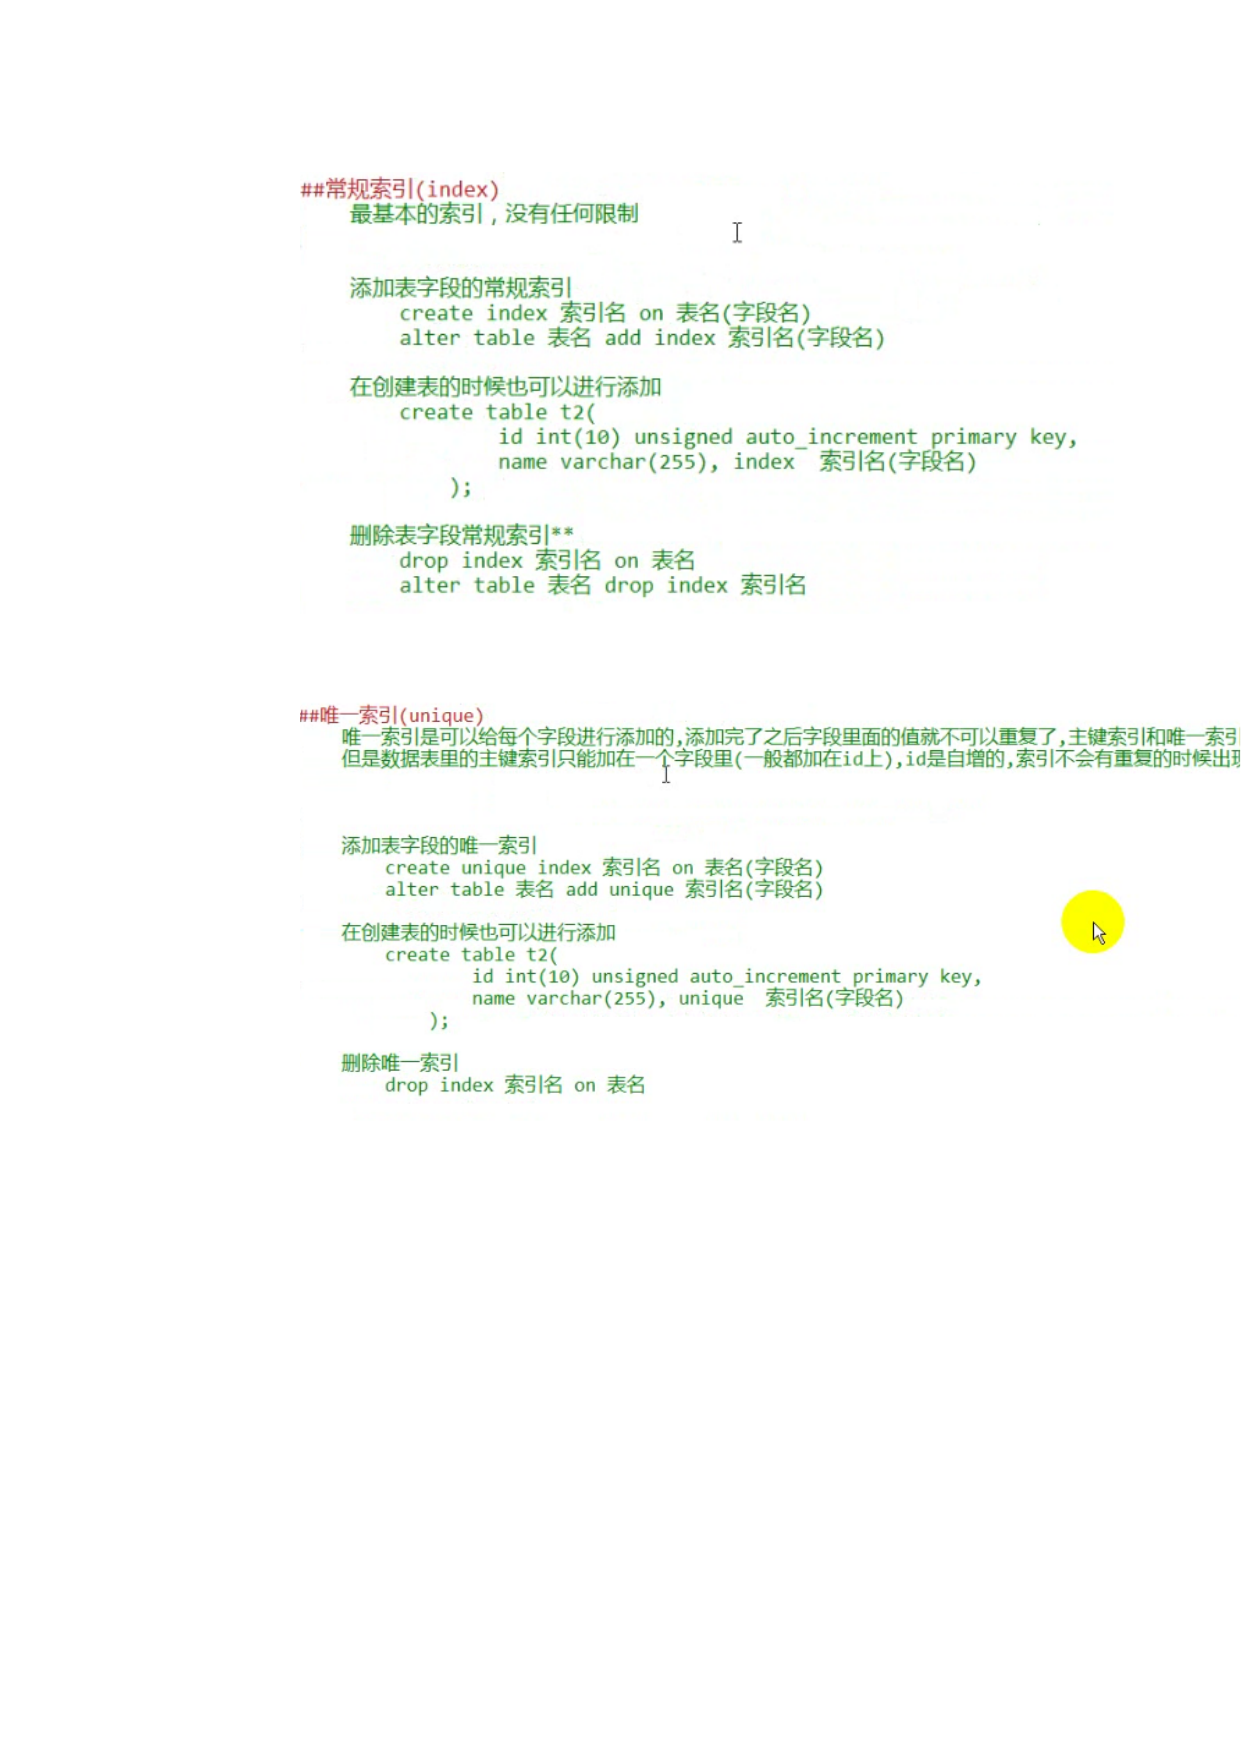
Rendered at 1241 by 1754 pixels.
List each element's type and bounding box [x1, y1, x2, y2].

picture [300, 172, 1115, 614]
picture [300, 700, 1241, 1121]
